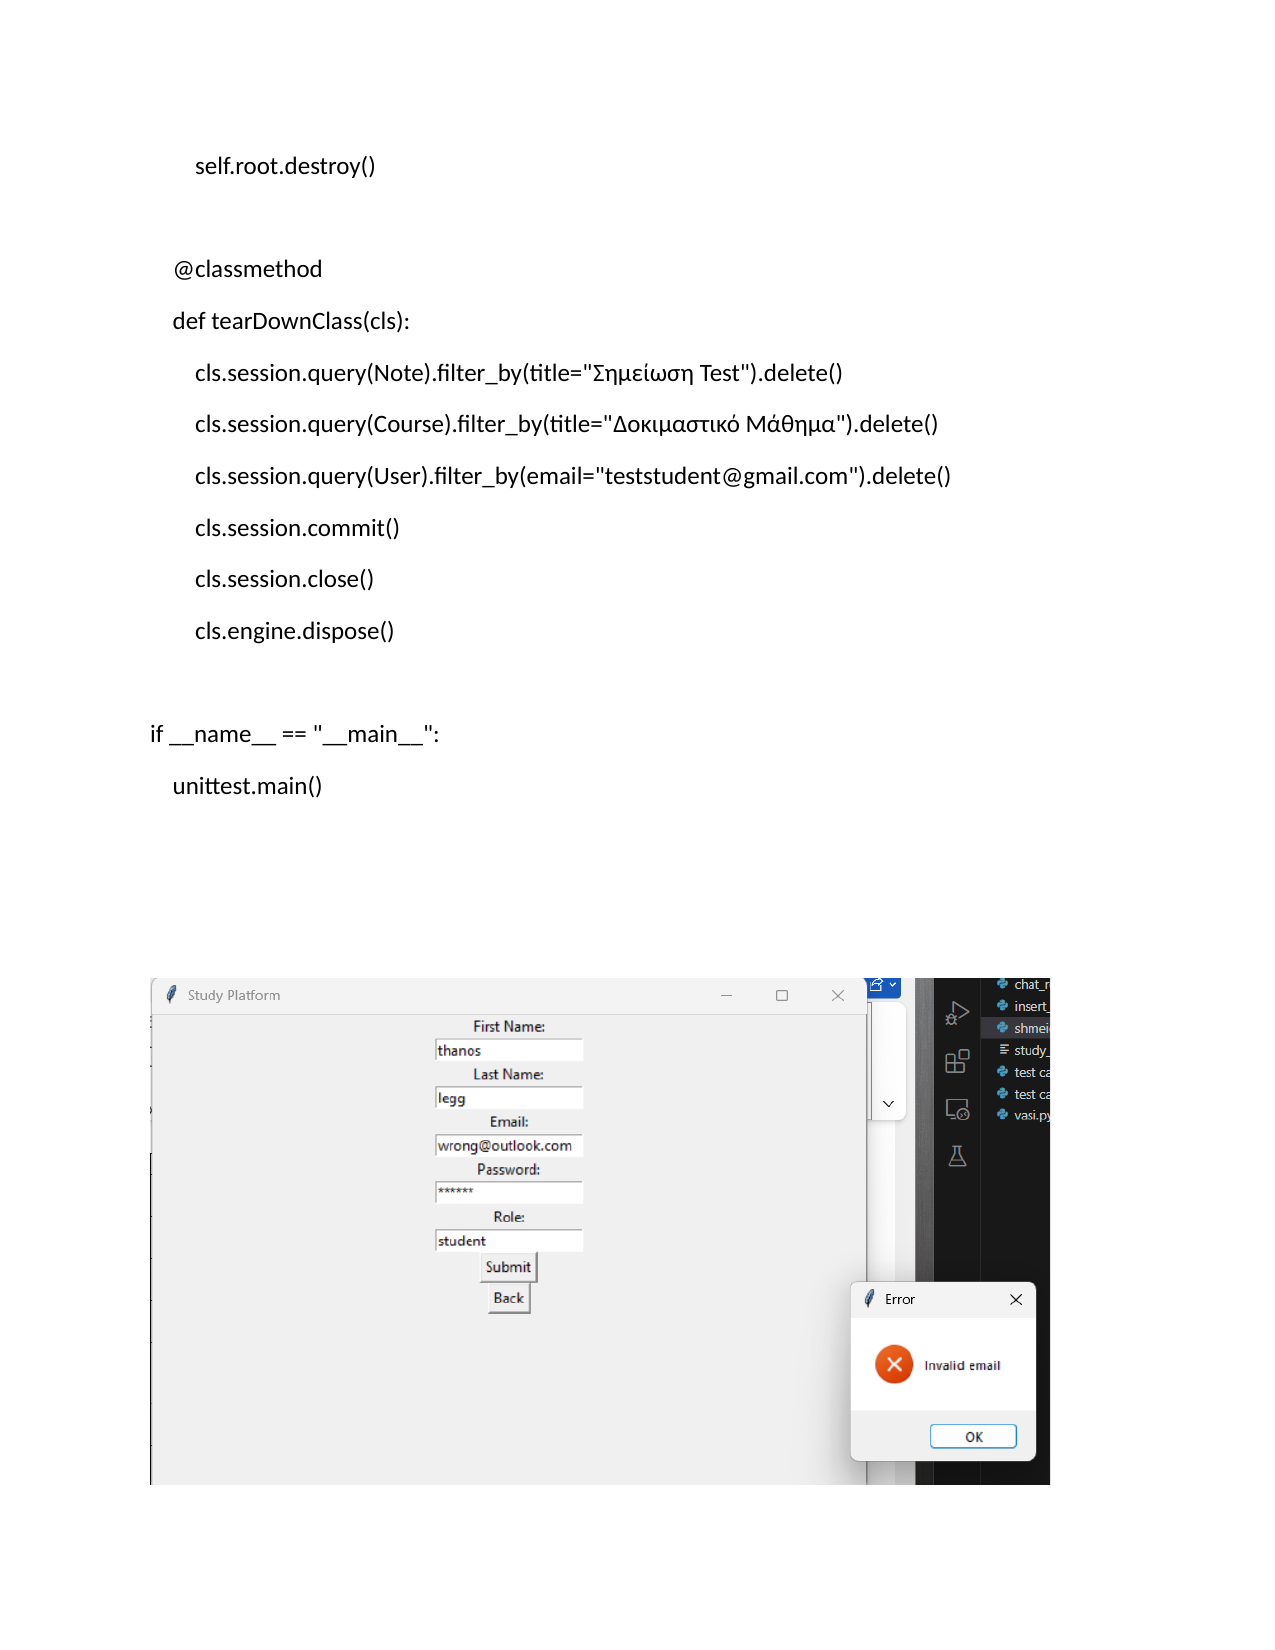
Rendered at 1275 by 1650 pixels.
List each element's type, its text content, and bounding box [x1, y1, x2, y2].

text @classmethod [150, 253, 1125, 284]
text def tearDownClass(cls): [150, 305, 1125, 336]
text if __name__ == "__main__": [150, 718, 1125, 749]
text cls.engine.dispose() [150, 615, 1125, 646]
text unittest.main() [150, 770, 1125, 906]
text cls.session.query(User).filter_by(email="teststudent@gmail.com").delete() [150, 460, 1125, 491]
text cls.session.close() [150, 563, 1125, 594]
picture [150, 978, 1050, 1485]
text cls.session.query(Course).filter_by(title="Δοκιμαστικό Μάθημα").delete() [150, 408, 1125, 439]
text self.root.destroy() [150, 150, 1125, 181]
text cls.session.query(Note).filter_by(title="Σημείωση Test").delete() [150, 357, 1125, 387]
text cls.session.commit() [150, 512, 1125, 542]
